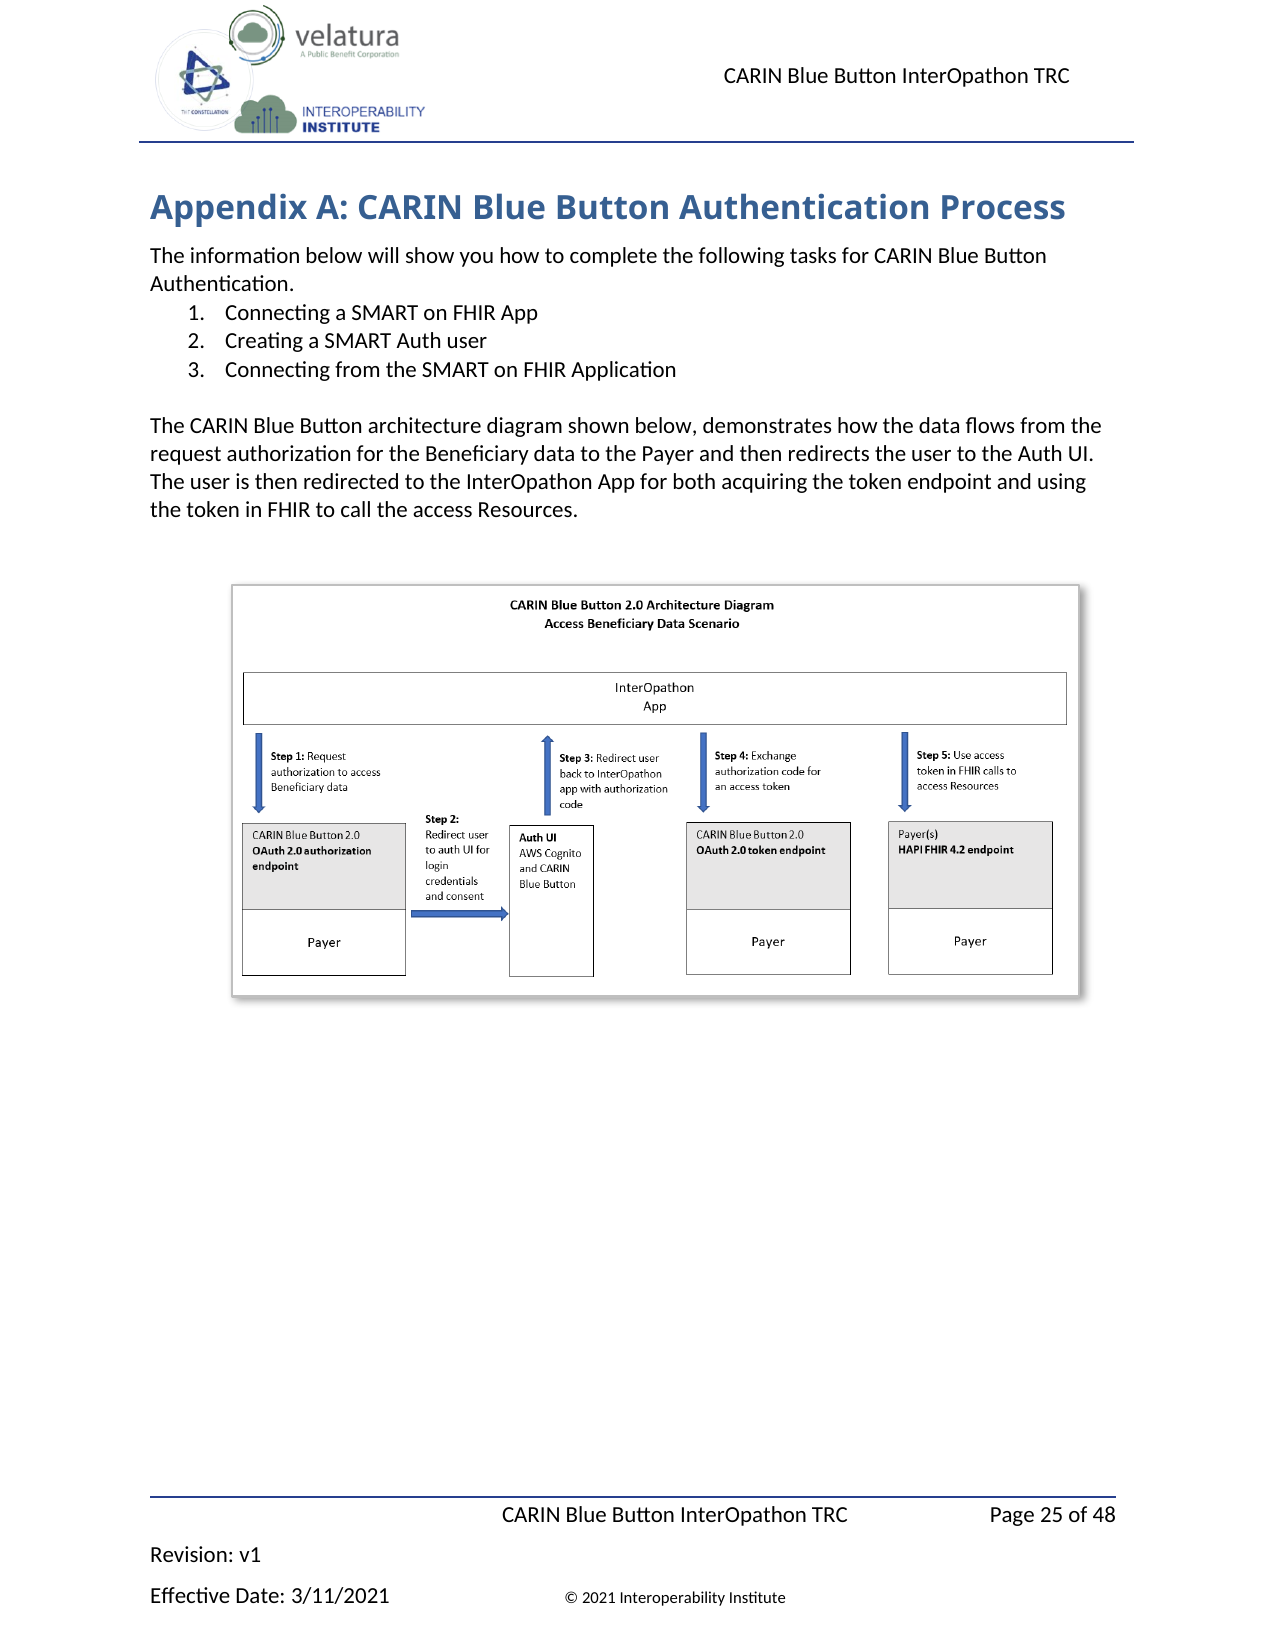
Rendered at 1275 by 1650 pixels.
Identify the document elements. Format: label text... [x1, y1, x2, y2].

picture [233, 586, 1078, 995]
text The information below will show you how to complete the following tasks for CARIN Blue Button Authentication. [150, 241, 1116, 297]
list Connecting a SMART on FHIR App [187, 298, 1116, 326]
subtitle Appendix A: CARIN Blue Button Authentication Process [150, 183, 1116, 229]
list Creating a SMART Auth user [187, 326, 1116, 354]
list Connecting from the SMART on FHIR Application [187, 355, 1116, 383]
picture [150, 0, 429, 141]
text The CARIN Blue Button architecture diagram shown below, demonstrates how the data flows from the request authorization for the Beneficiary data to the Payer and then redirects the user to the Auth UI. The user is then redirected to the InterOpathon App for both acquiring the token endpoint and using the token in FHIR to call the access Resources. [150, 411, 1116, 523]
